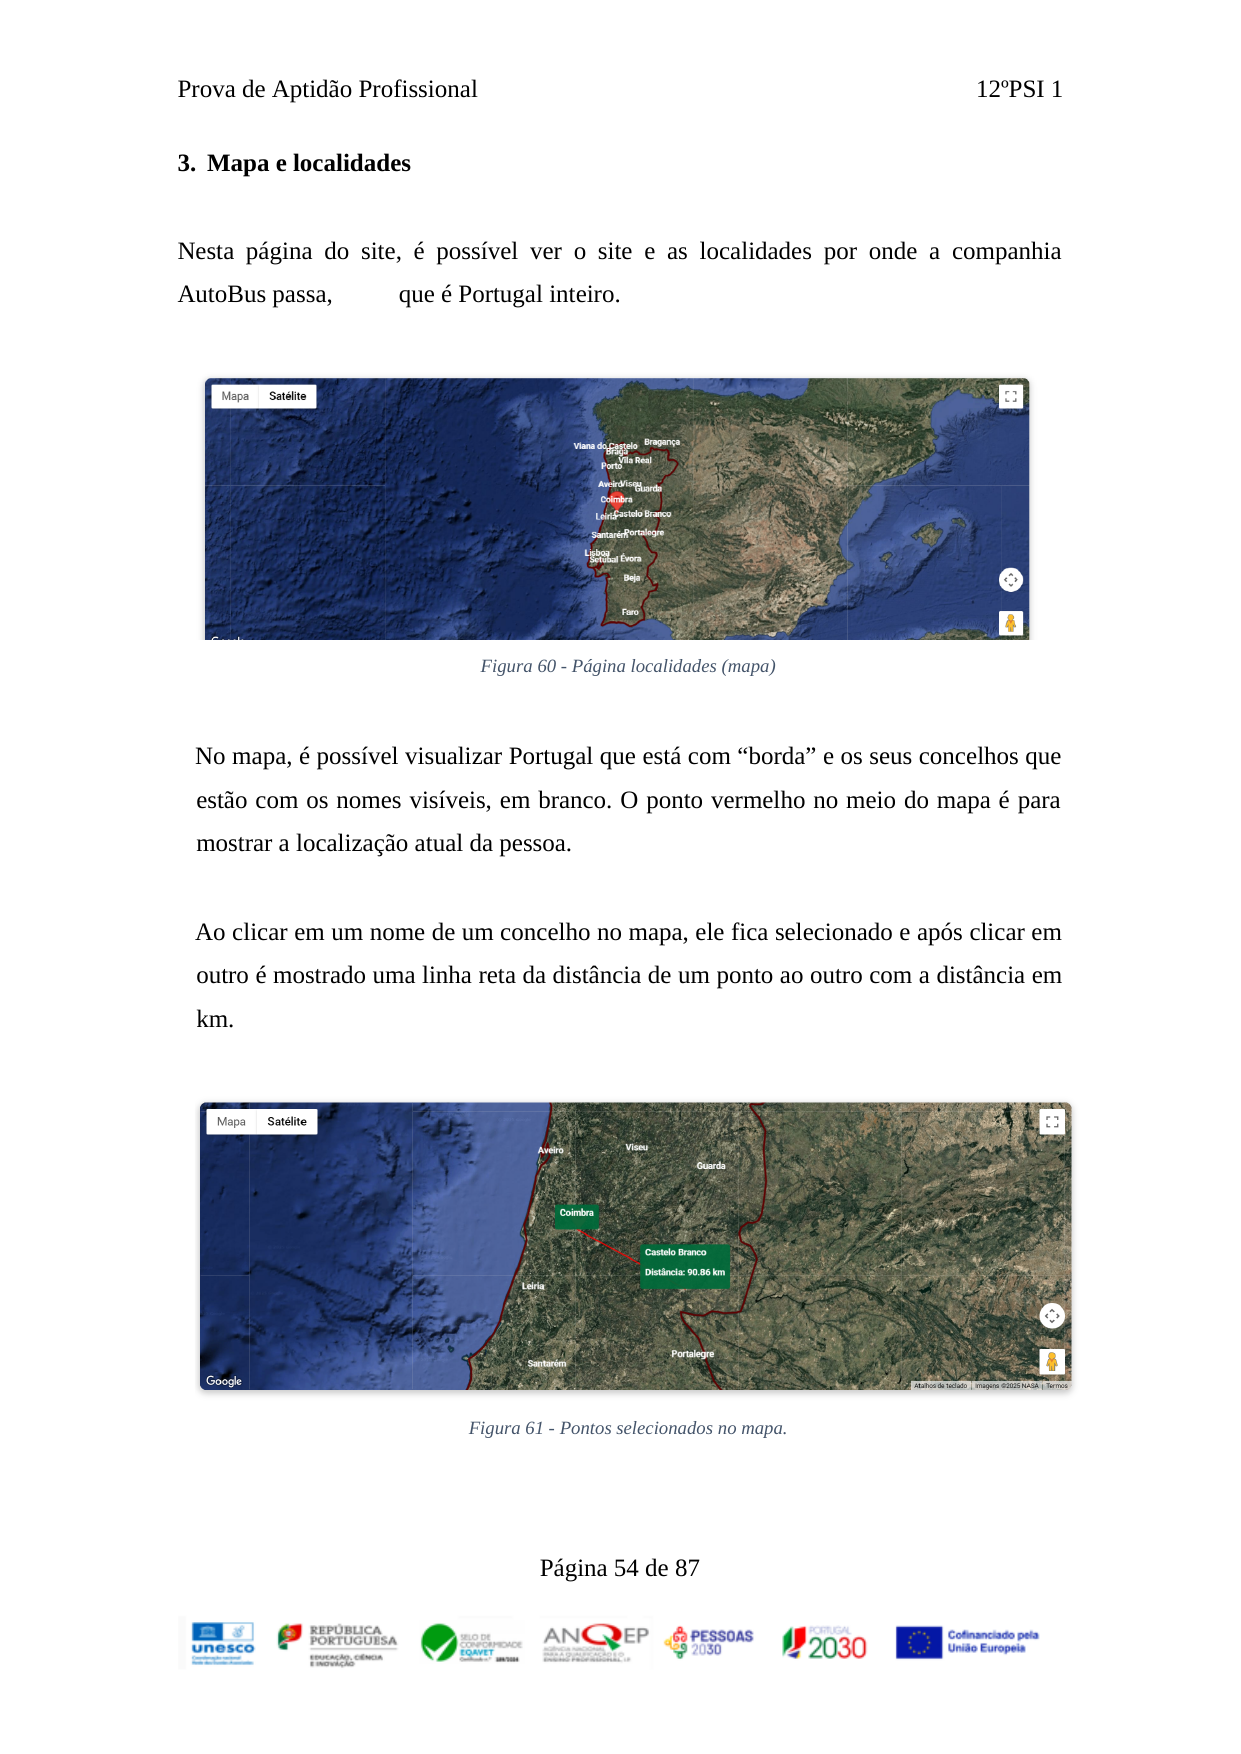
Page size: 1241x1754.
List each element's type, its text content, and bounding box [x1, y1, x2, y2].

picture [177, 1615, 1084, 1677]
picture [177, 367, 1063, 640]
text Nesta página do site, é possível ver o site e as localidades por onde a companhia AutoBus passa, que é Portugal inteiro. [177, 236, 1063, 308]
list Mapa e localidades [177, 148, 1063, 176]
text No mapa, é possível visualizar Portugal que está com “borda” e os seus concelhos que estão com os nomes visíveis, em branco. O ponto vermelho no meio do mapa é para mostrar a localização atual da pessoa. [195, 741, 1063, 857]
picture [194, 1092, 1081, 1402]
text Ao clicar em um nome de um concelho no mapa, ele fica selecionado e após clicar em outro é mostrado uma linha reta da distância de um ponto ao outro com a distância em km. [195, 917, 1063, 1033]
